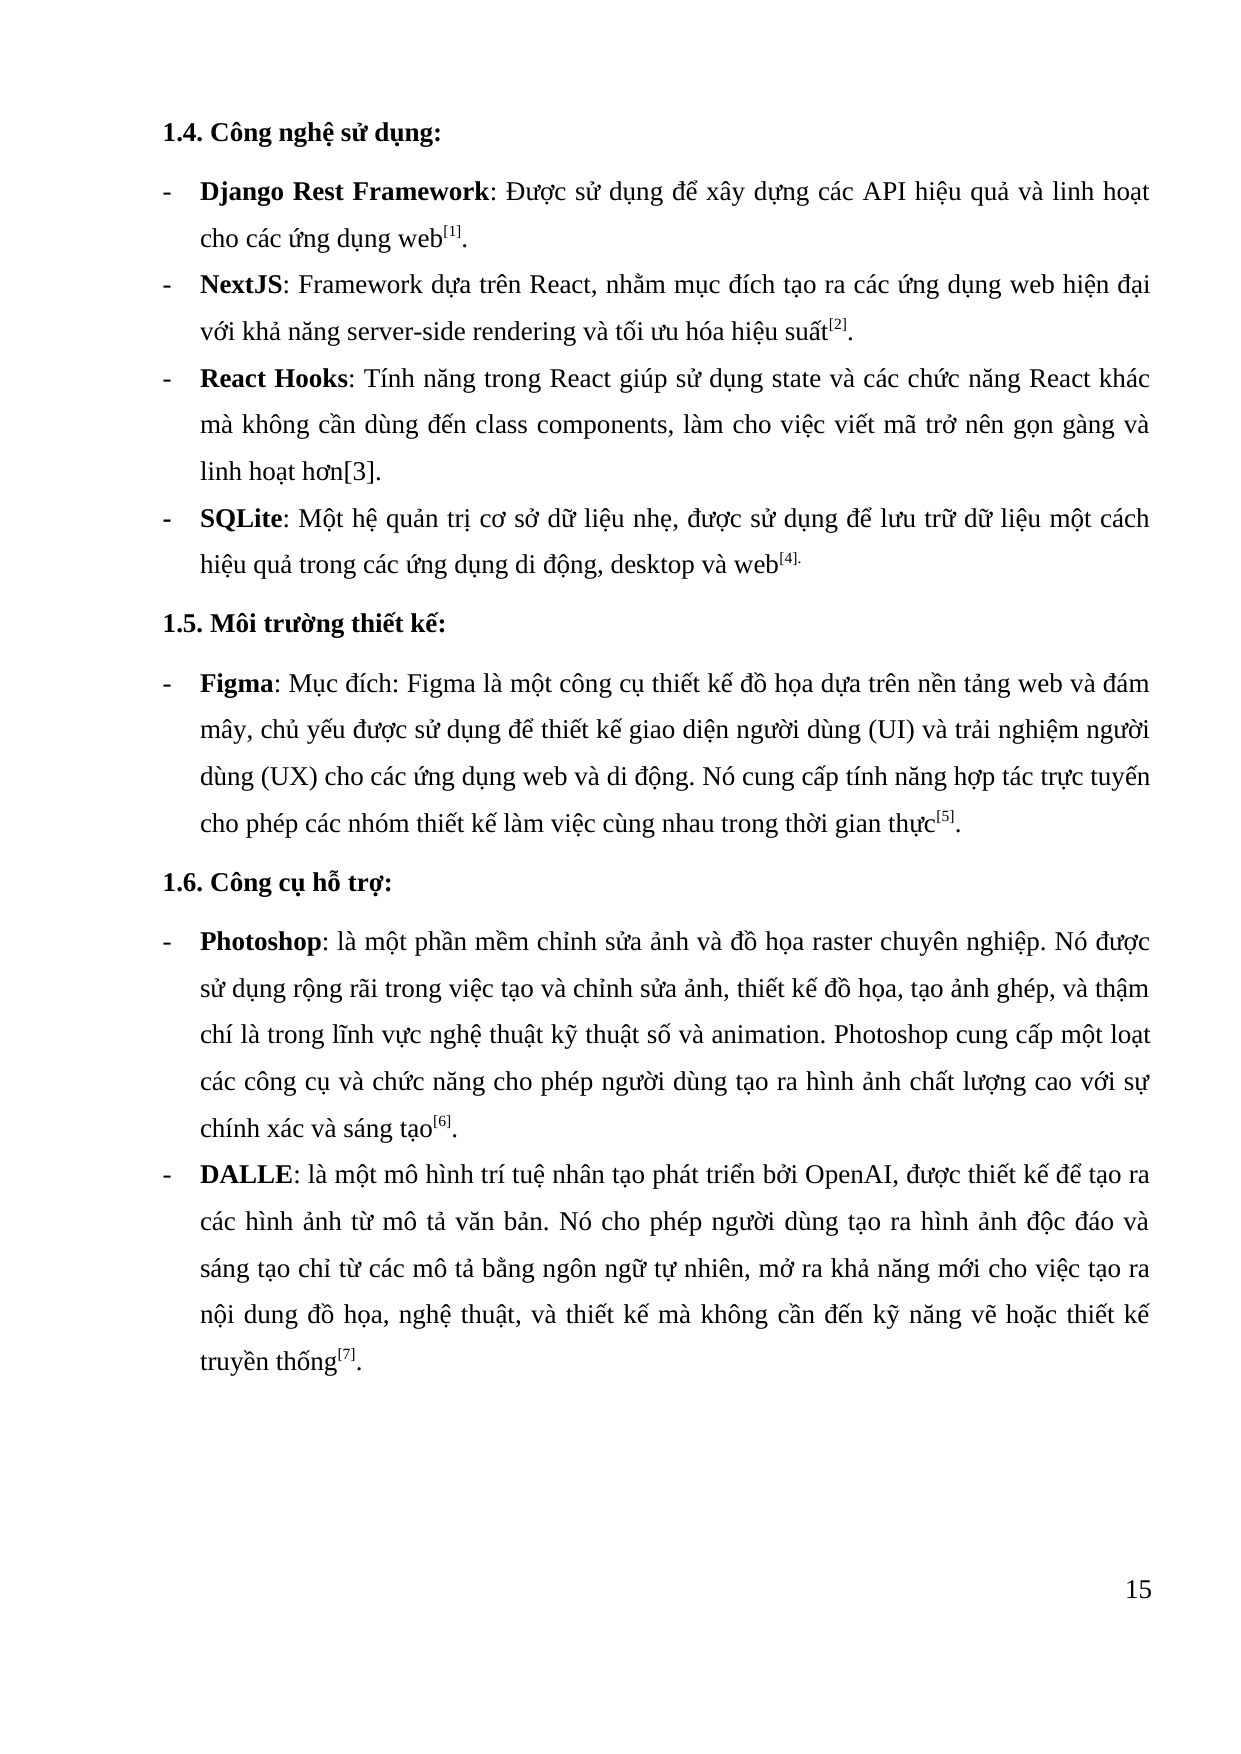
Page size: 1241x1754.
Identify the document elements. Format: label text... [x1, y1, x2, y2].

text NextJS: Framework dựa trên React, nhằm mục đích tạo ra các ứng dụng web hiện đại với khả năng server-side rendering và tối ưu hóa hiệu suất[2]. [162, 268, 1152, 346]
text Photoshop: là một phần mềm chỉnh sửa ảnh và đồ họa raster chuyên nghiệp. Nó được sử dụng rộng rãi trong việc tạo và chỉnh sửa ảnh, thiết kế đồ họa, tạo ảnh ghép, và thậm chí là trong lĩnh vực nghệ thuật kỹ thuật số và animation. Photoshop cung cấp một loạt các công cụ và chức năng cho phép người dùng tạo ra hình ảnh chất lượng cao với sự chính xác và sáng tạo[6]. [162, 925, 1152, 1143]
text Figma: Mục đích: Figma là một công cụ thiết kế đồ họa dựa trên nền tảng web và đám mây, chủ yếu được sử dụng để thiết kế giao diện người dùng (UI) và trải nghiệm người dùng (UX) cho các ứng dụng web và di động. Nó cung cấp tính năng hợp tác trực tuyến cho phép các nhóm thiết kế làm việc cùng nhau trong thời gian thực[5]. [162, 667, 1152, 838]
text DALLE: là một mô hình trí tuệ nhân tạo phát triển bởi OpenAI, được thiết kế để tạo ra các hình ảnh từ mô tả văn bản. Nó cho phép người dùng tạo ra hình ảnh độc đáo và sáng tạo chỉ từ các mô tả bằng ngôn ngữ tự nhiên, mở ra khả năng mới cho việc tạo ra nội dung đồ họa, nghệ thuật, và thiết kế mà không cần đến kỹ năng vẽ hoặc thiết kế truyền thống[7]. [162, 1158, 1152, 1376]
text SQLite: Một hệ quản trị cơ sở dữ liệu nhẹ, được sử dụng để lưu trữ dữ liệu một cách hiệu quả trong các ứng dụng di động, desktop và web[4]. [162, 502, 1152, 579]
subtitle Công cụ hỗ trợ: [162, 866, 1152, 897]
subtitle Môi trường thiết kế: [162, 608, 1152, 639]
text Django Rest Framework: Được sử dụng để xây dựng các API hiệu quả và linh hoạt cho các ứng dụng web[1]. [162, 175, 1152, 253]
text React Hooks: Tính năng trong React giúp sử dụng state và các chức năng React khác mà không cần dùng đến class components, làm cho việc viết mã trở nên gọn gàng và linh hoạt hơn[3]. [162, 362, 1152, 486]
subtitle Công nghệ sử dụng: [162, 116, 1152, 147]
